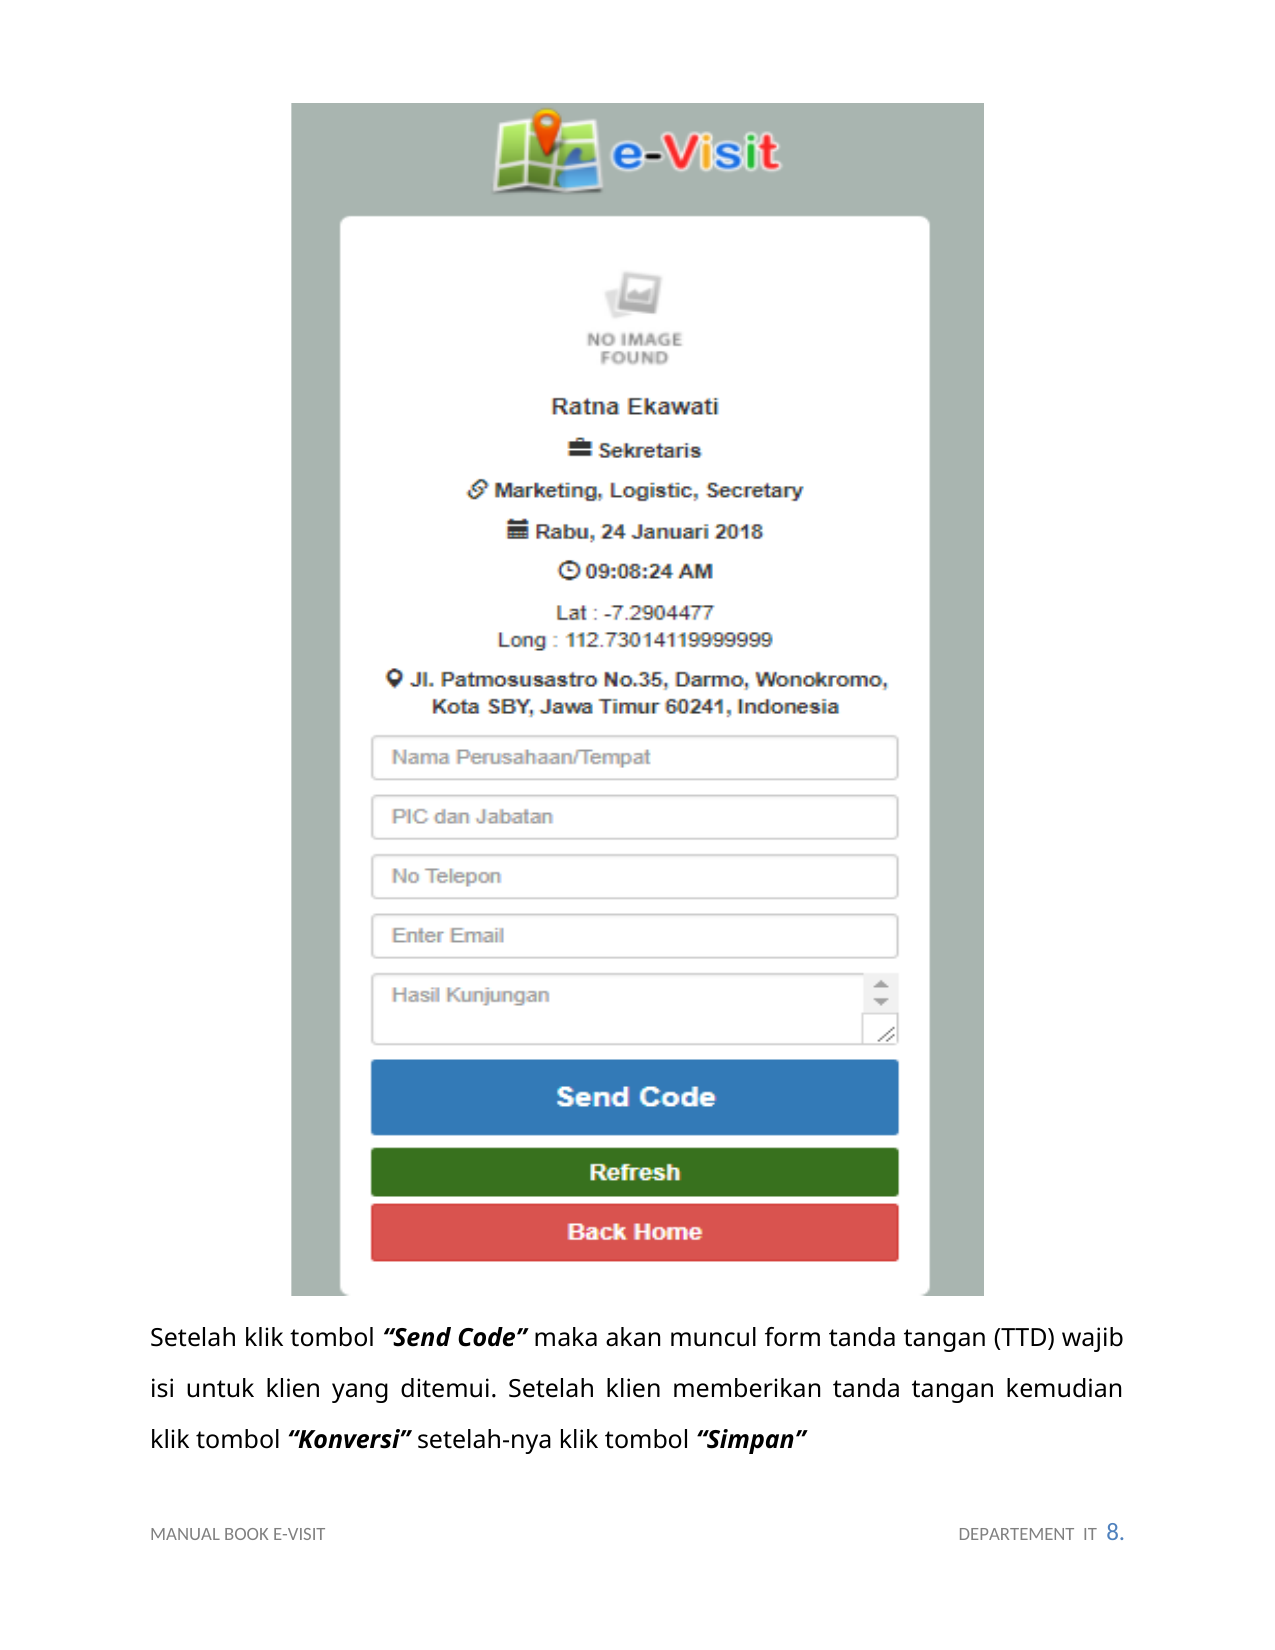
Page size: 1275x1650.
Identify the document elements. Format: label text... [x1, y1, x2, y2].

picture [291, 103, 984, 1296]
text Setelah klik tombol “Send Code” maka akan muncul form tanda tangan (TTD) wajib isi untuk klien yang ditemui. Setelah klien memberikan tanda tangan kemudian klik tombol “Konversi” setelah-nya klik tombol “Simpan” [150, 1320, 1125, 1456]
